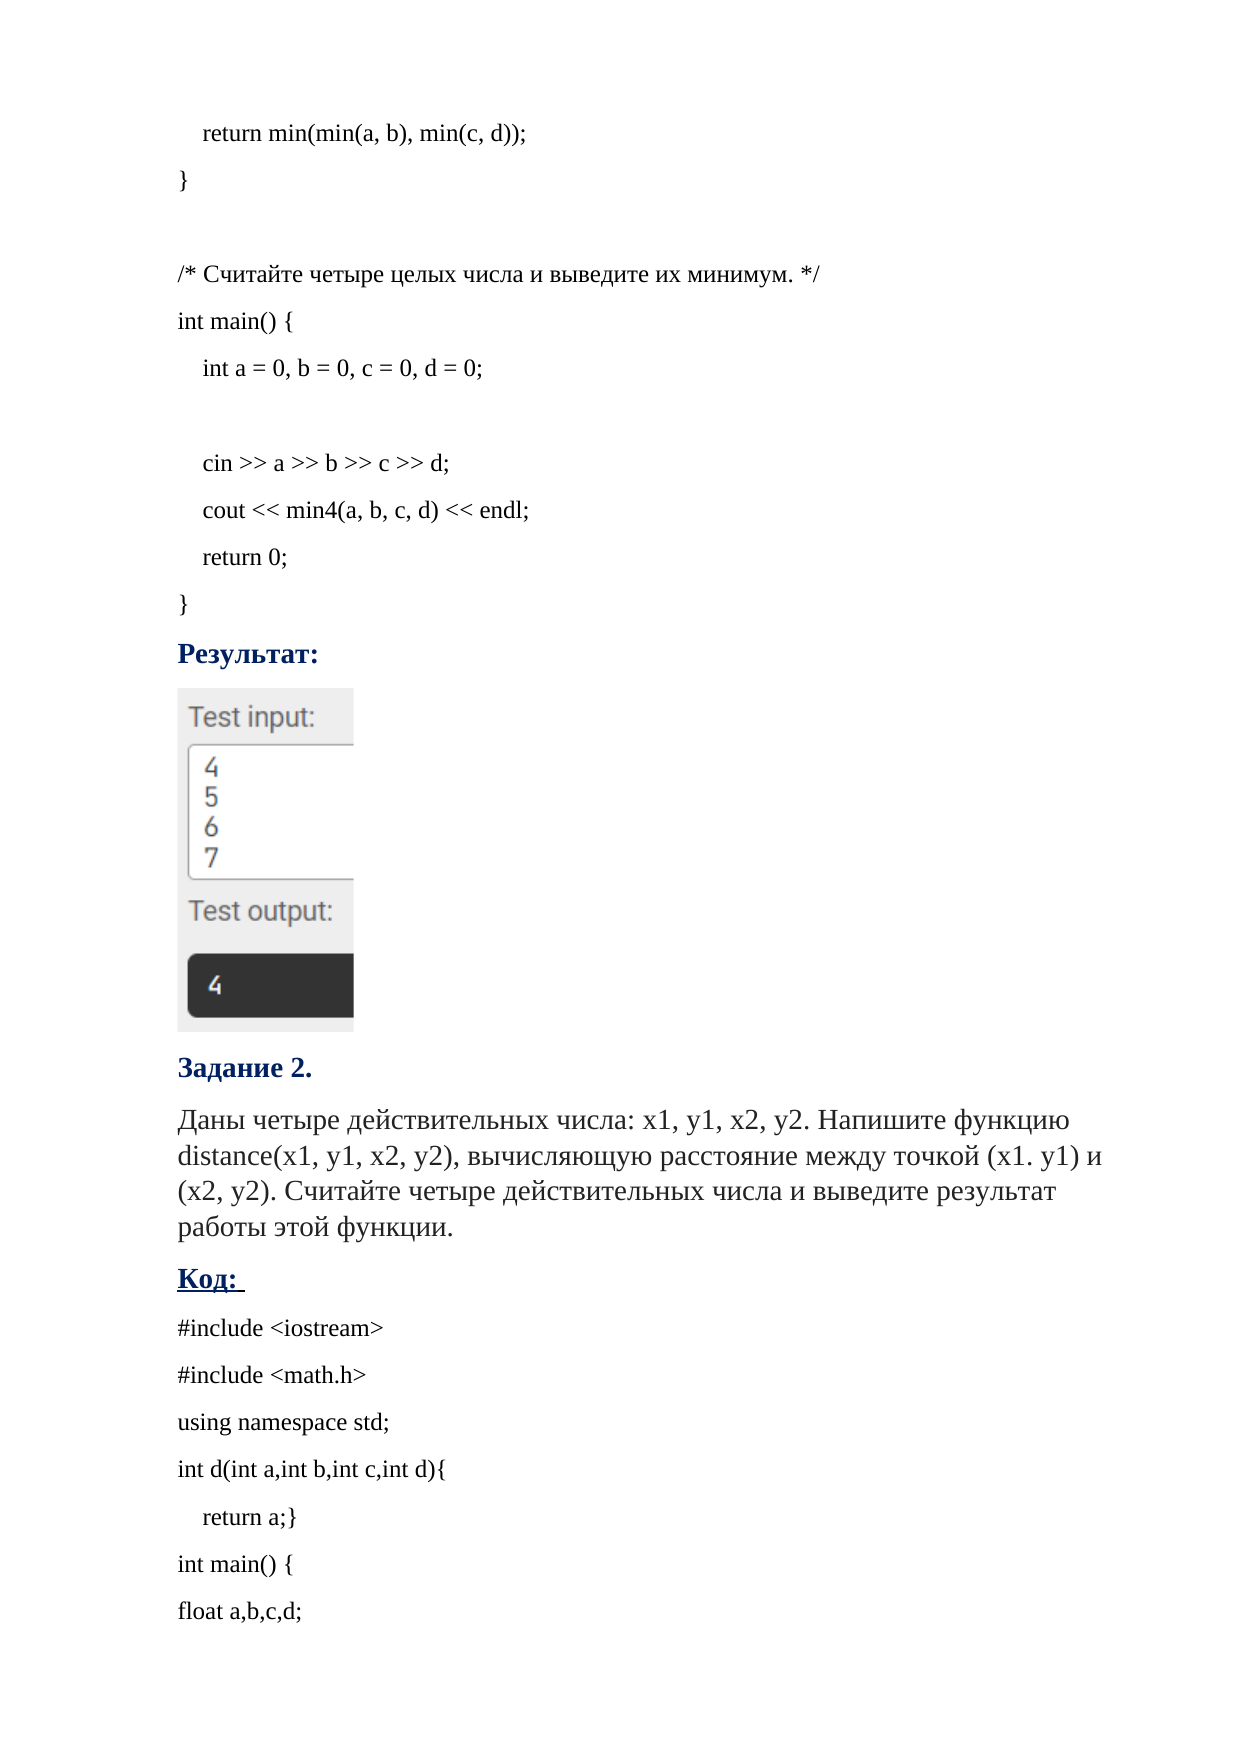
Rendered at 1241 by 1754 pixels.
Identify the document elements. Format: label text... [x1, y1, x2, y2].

text int main() { [177, 306, 1152, 335]
text /* Считайте четыре целых числа и выведите их минимум. */ [177, 259, 1152, 288]
text Код: [177, 1261, 1152, 1295]
text return min(min(a, b), min(c, d)); [177, 118, 1152, 147]
text using namespace std; [177, 1407, 1152, 1436]
text cout << min4(a, b, c, d) << endl; [177, 495, 1152, 523]
text } [177, 165, 1152, 194]
text #include <math.h> [177, 1360, 1152, 1389]
text float a,b,c,d; [177, 1596, 1152, 1624]
text #include <iostream> [177, 1313, 1152, 1342]
text return 0; [177, 542, 1152, 571]
text int a = 0, b = 0, c = 0, d = 0; [177, 353, 1152, 382]
text int d(int a,int b,int c,int d){ [177, 1454, 1152, 1483]
text int main() { [177, 1549, 1152, 1577]
text return a;} [177, 1502, 1152, 1530]
text } [177, 589, 1152, 618]
text Результат: [177, 636, 1152, 669]
text Задание 2. [177, 1050, 1152, 1084]
picture [177, 688, 354, 1032]
text cin >> a >> b >> c >> d; [177, 448, 1152, 476]
text Даны четыре действительных числа: x1, y1, x2, y2. Напишите функцию distance(x1, y1, x2, y2), вычисляющую расстояние между точкой (x1. y1) и (x2, y2). Считайте четыре действительных числа и выведите результат работы этой функции. [177, 1102, 1152, 1242]
